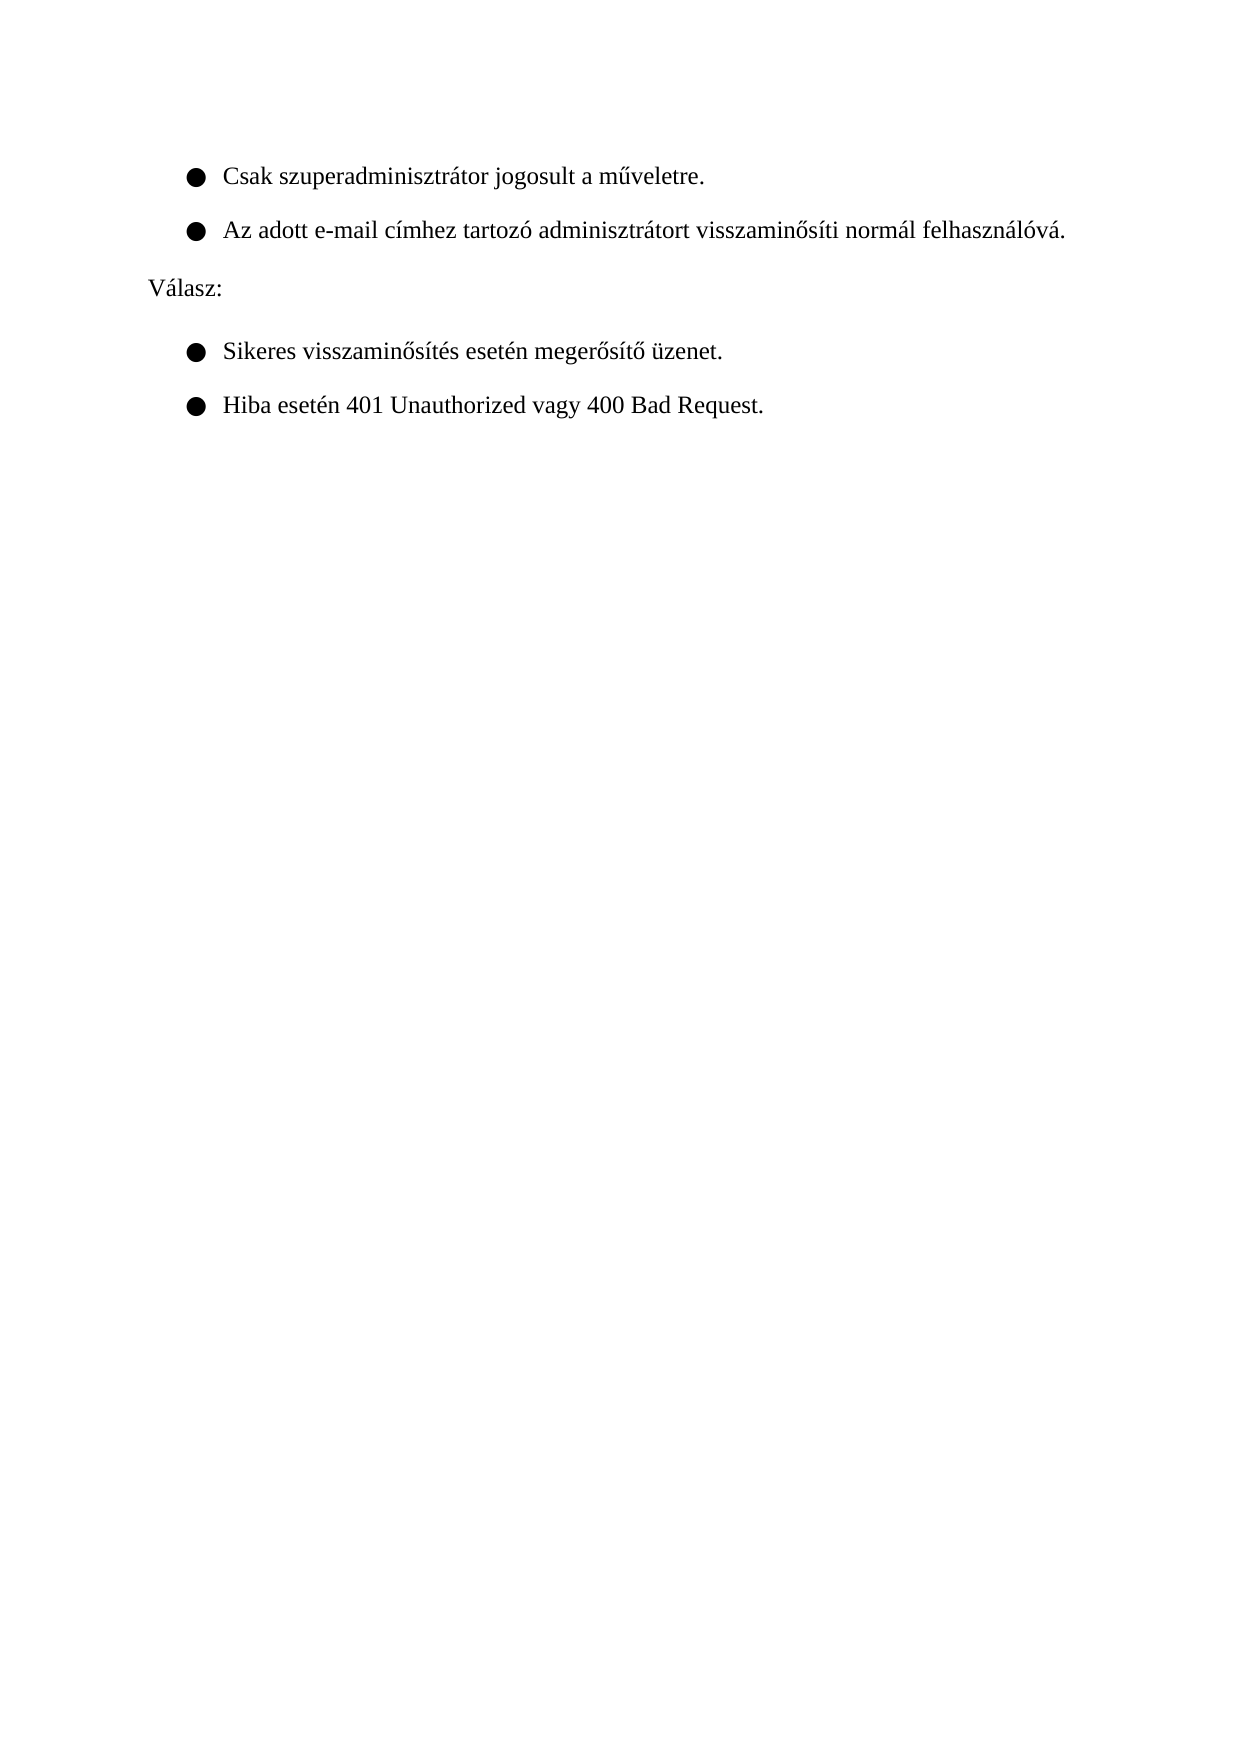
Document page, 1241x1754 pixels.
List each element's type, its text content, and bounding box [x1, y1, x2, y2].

list Csak szuperadminisztrátor jogosult a műveletre. [185, 148, 1093, 199]
list Az adott e-mail címhez tartozó adminisztrátort visszaminősíti normál felhasználóvá. [185, 202, 1093, 253]
text Válasz: [148, 273, 1093, 302]
list Sikeres visszaminősítés esetén megerősítő üzenet. [185, 322, 1093, 374]
list Hiba esetén 401 Unauthorized vagy 400 Bad Request. [185, 377, 1093, 428]
